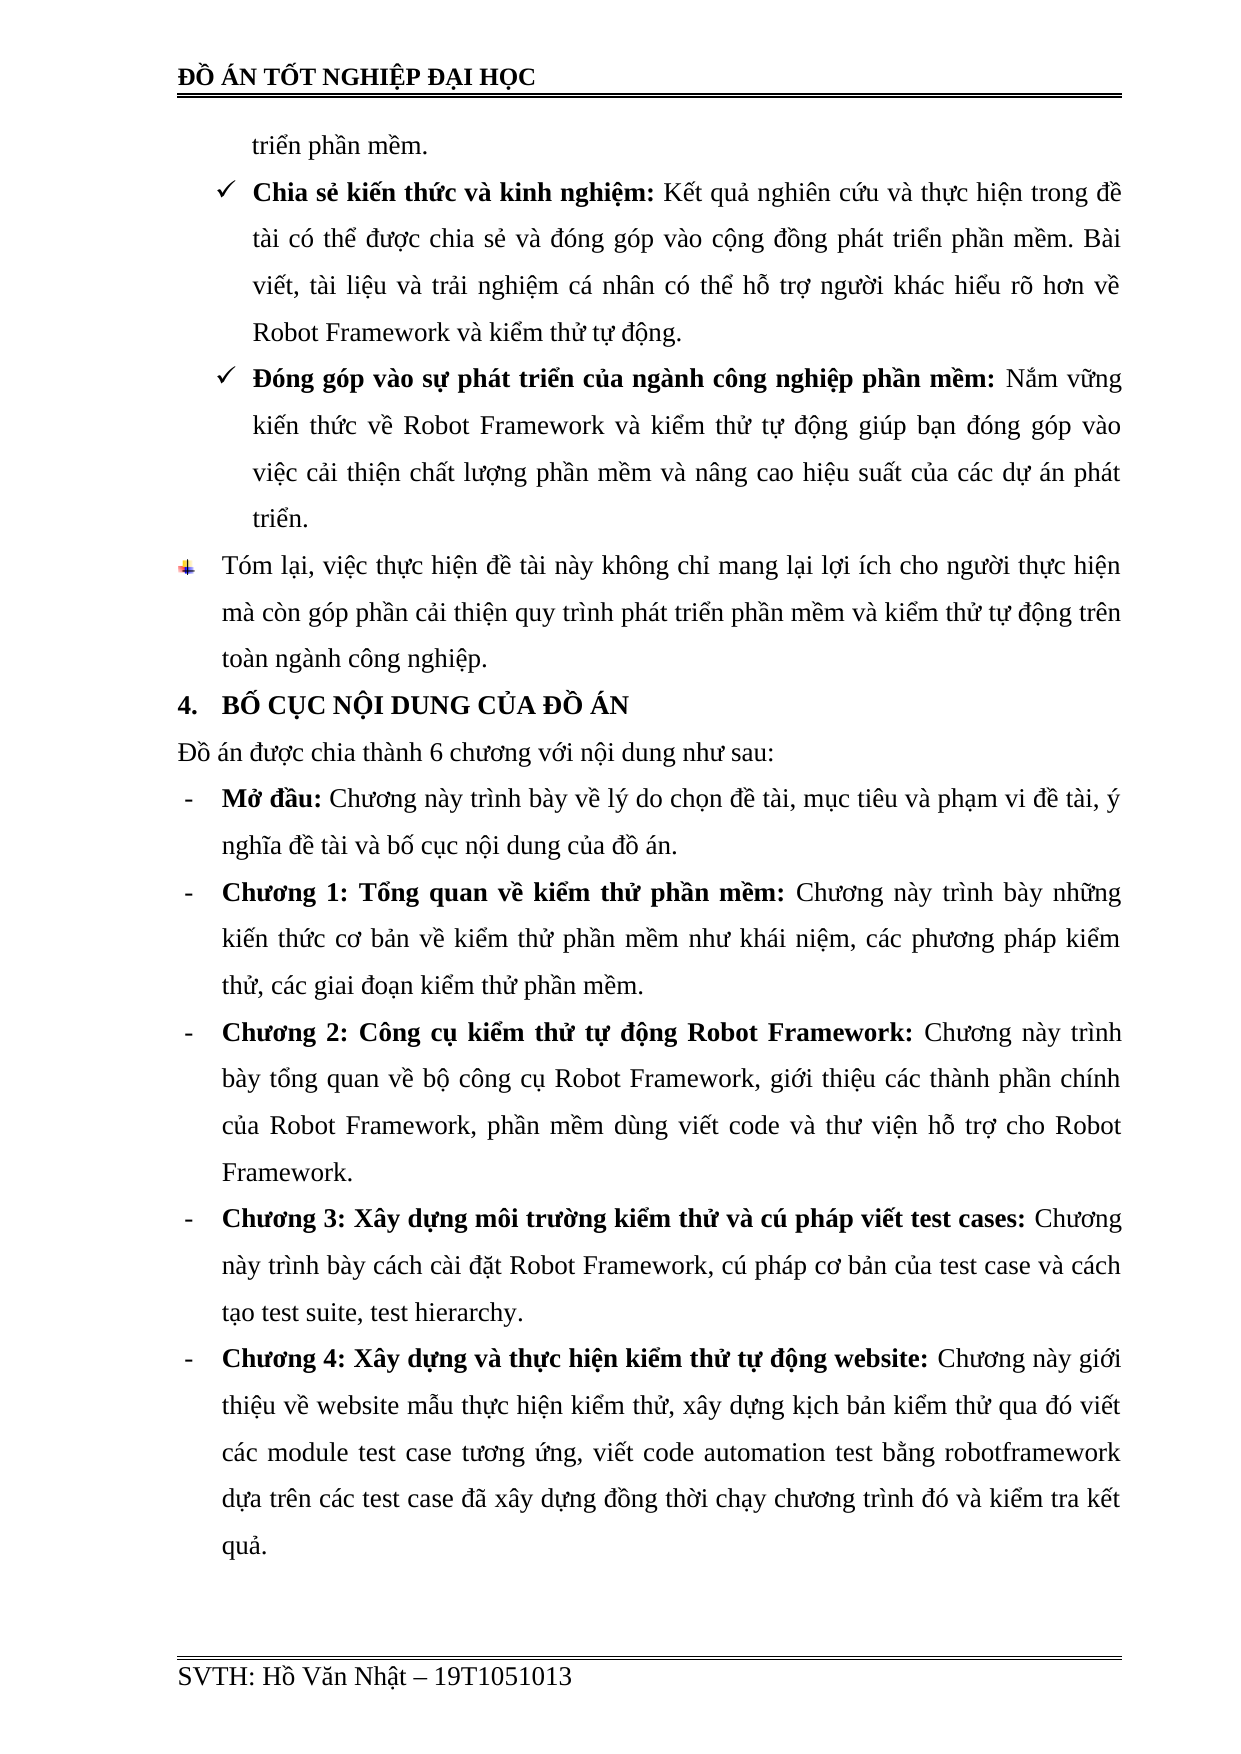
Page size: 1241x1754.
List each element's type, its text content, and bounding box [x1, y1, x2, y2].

list Chương 1: Tổng quan về kiểm thử phần mềm: Chương này trình bày những kiến thức cơ bản về kiểm thử phần mềm như khái niệm, các phương pháp kiểm thử, các giai đoạn kiểm thử phần mềm. [184, 876, 1122, 1000]
list Đóng góp vào sự phát triển của ngành công nghiệp phần mềm: Nắm vững kiến thức về Robot Framework và kiểm thử tự động giúp bạn đóng góp vào việc cải thiện chất lượng phần mềm và nâng cao hiệu suất của các dự án phát triển. [215, 362, 1122, 534]
list Tóm lại, việc thực hiện đề tài này không chỉ mang lại lợi ích cho người thực hiện mà còn góp phần cải thiện quy trình phát triển phần mềm và kiểm thử tự động trên toàn ngành công nghiệp. [177, 549, 1122, 674]
list Mở đầu: Chương này trình bày về lý do chọn đề tài, mục tiêu và phạm vi đề tài, ý nghĩa đề tài và bố cục nội dung của đồ án. [184, 782, 1122, 860]
list Chương 3: Xây dựng môi trường kiểm thử và cú pháp viết test cases: Chương này trình bày cách cài đặt Robot Framework, cú pháp cơ bản của test case và cách tạo test suite, test hierarchy. [184, 1202, 1122, 1327]
picture [178, 558, 195, 575]
list Chương 4: Xây dựng và thực hiện kiểm thử tự động website: Chương này giới thiệu về website mẫu thực hiện kiểm thử, xây dựng kịch bản kiểm thử qua đó viết các module test case tương ứng, viết code automation test bằng robotframework dựa trên các test case đã xây dựng đồng thời chạy chương trình đó và kiểm tra kết quả. [184, 1342, 1122, 1560]
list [214, 129, 1122, 160]
text Đồ án được chia thành 6 chương với nội dung như sau: [177, 736, 1122, 767]
list Chia sẻ kiến thức và kinh nghiệm: Kết quả nghiên cứu và thực hiện trong đề tài có thể được chia sẻ và đóng góp vào cộng đồng phát triển phần mềm. Bài viết, tài liệu và trải nghiệm cá nhân có thể hỗ trợ người khác hiểu rõ hơn về Robot Framework và kiểm thử tự động. [215, 176, 1122, 347]
subtitle BỐ CỤC NỘI DUNG CỦA ĐỒ ÁN [177, 689, 1122, 720]
list Chương 2: Công cụ kiểm thử tự động Robot Framework: Chương này trình bày tổng quan về bộ công cụ Robot Framework, giới thiệu các thành phần chính của Robot Framework, phần mềm dùng viết code và thư viện hỗ trợ cho Robot Framework. [184, 1016, 1122, 1187]
